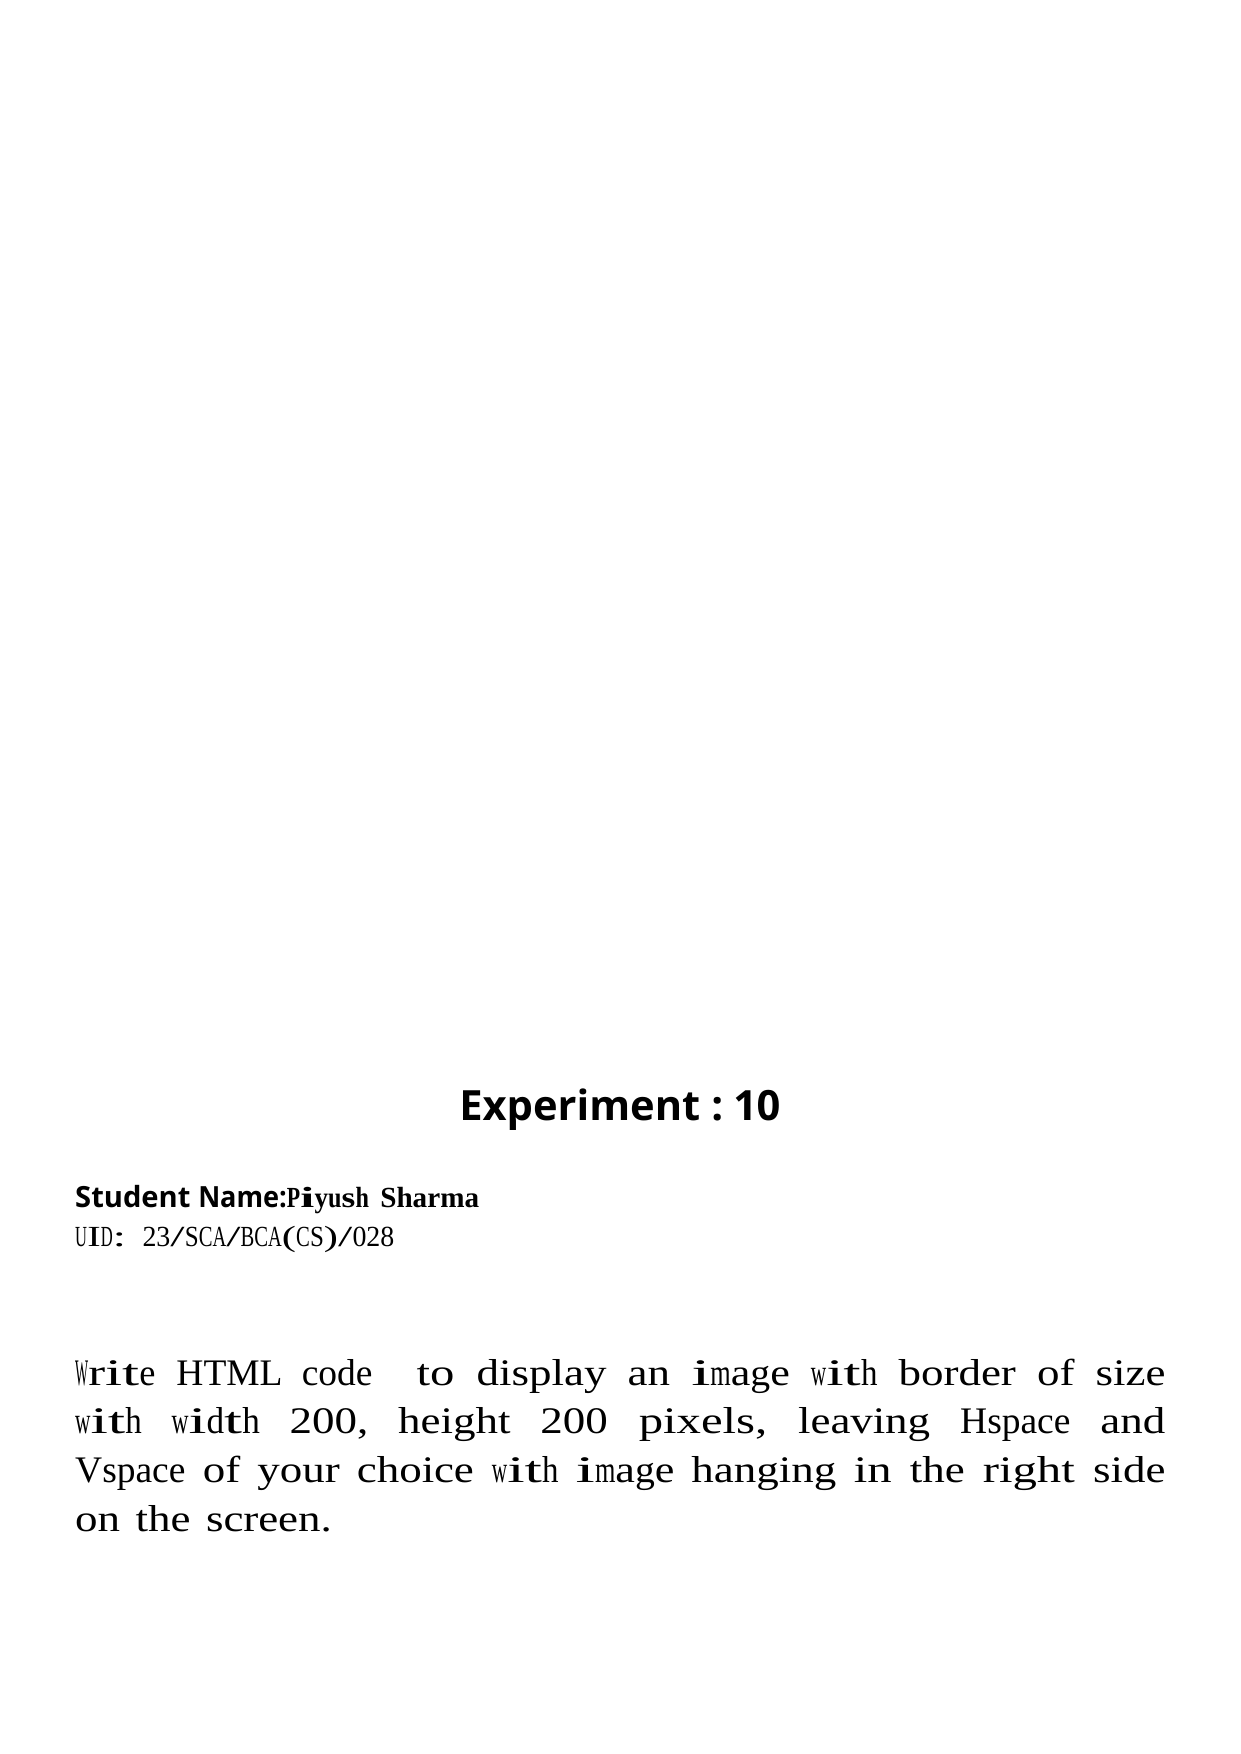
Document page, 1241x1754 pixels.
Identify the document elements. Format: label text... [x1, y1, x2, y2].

text Write HTML code to display an image with border of size with width 200, height 200 pixels, leaving Hspace and Vspace of your choice with image hanging in the right side on the screen. [75, 1350, 1166, 1539]
text Student Name:Piyush Sharma UID: 23/SCA/BCA(CS)/028 [75, 1177, 524, 1252]
subtitle Experiment : 10 [66, 1067, 1174, 1134]
